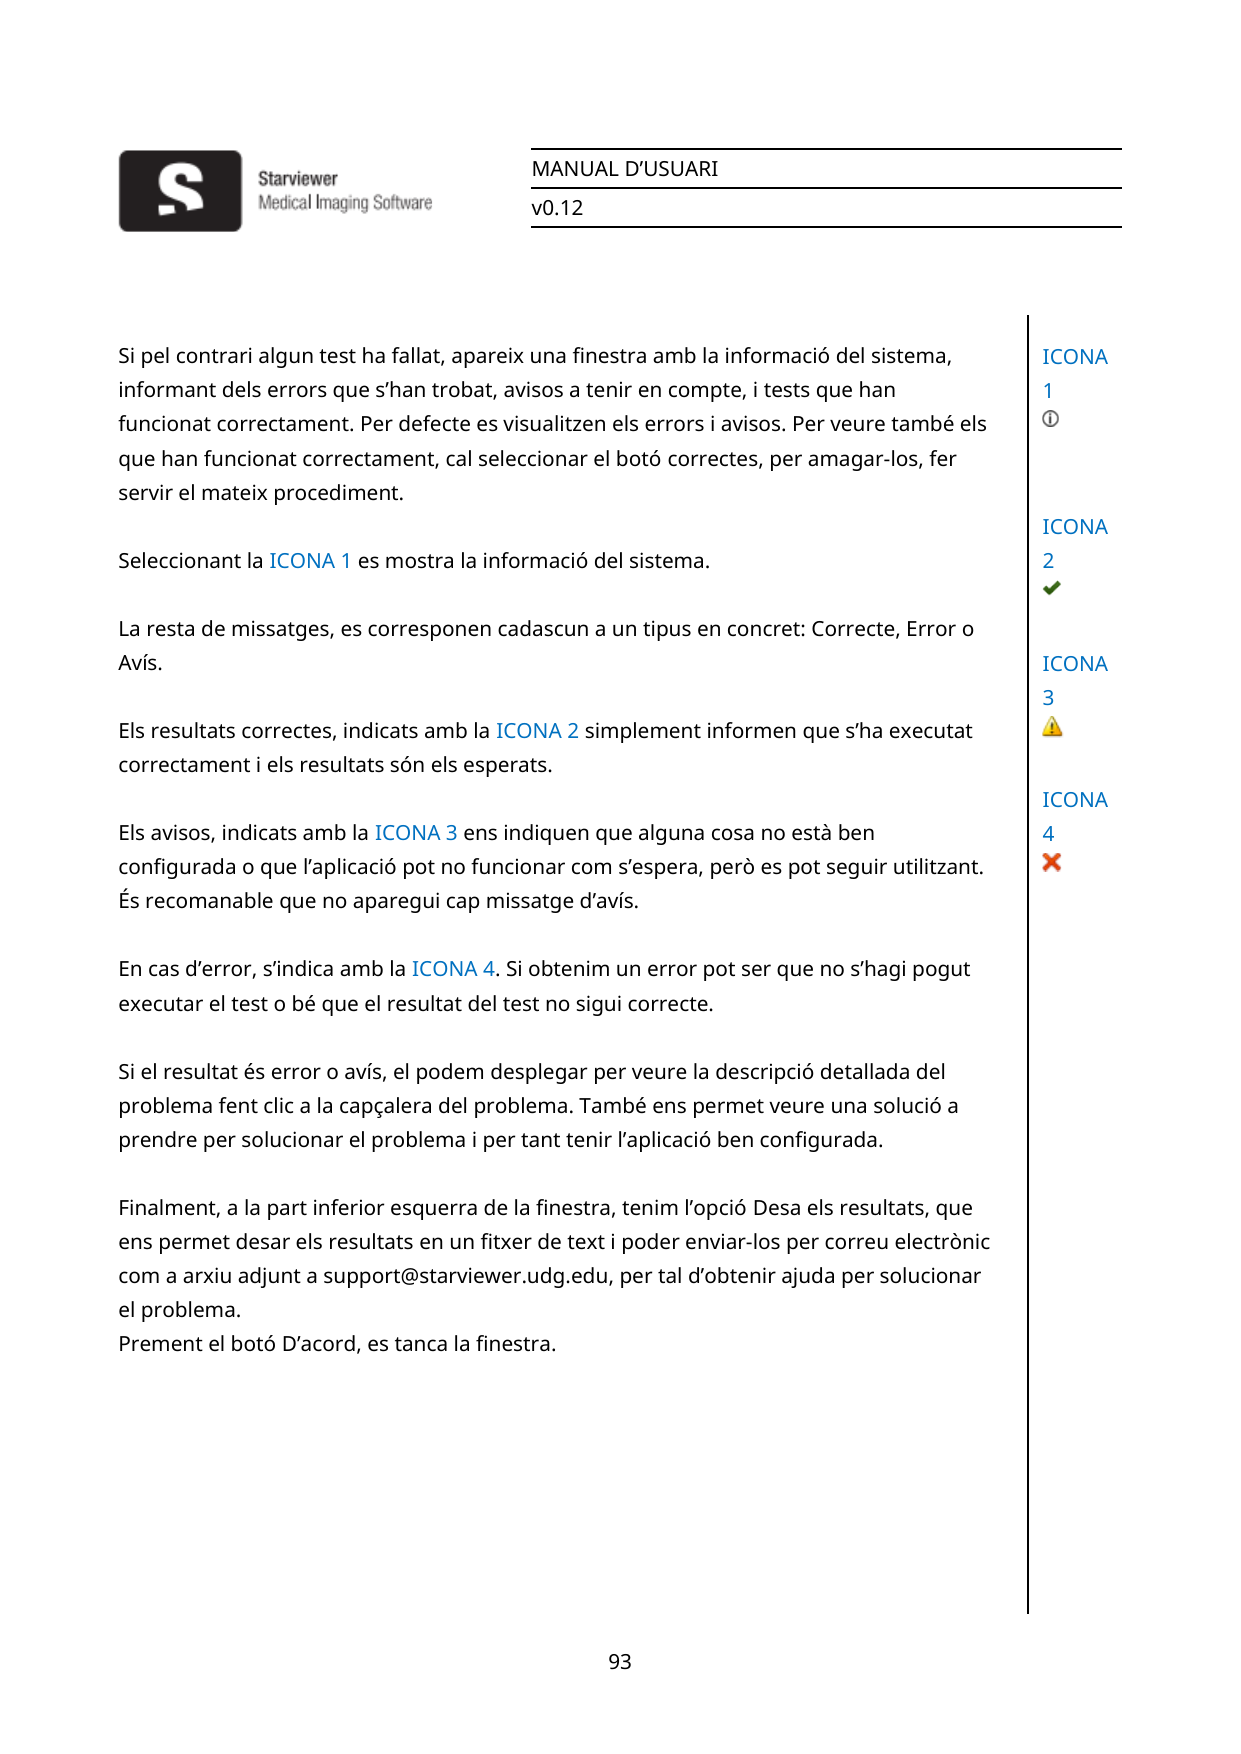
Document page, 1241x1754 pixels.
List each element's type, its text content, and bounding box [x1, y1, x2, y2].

picture [1042, 853, 1062, 872]
text Finalment, a la part inferior esquerra de la finestra, tenim l’opció Desa els resultats, que ens permet desar els resultats en un fitxer de text i poder enviar-los per correu electrònic com a arxiu adjunt a support@starviewer.udg.edu, per tal d’obtenir ajuda per solucionar el problema. [118, 1193, 1027, 1324]
text Els resultats correctes, indicats amb la ICONA 2 simplement informen que s’ha executat correctament i els resultats són els esperats. [118, 716, 1027, 779]
text Si pel contrari algun test ha fallat, apareix una finestra amb la informació del sistema, informant dels errors que s’han trobat, avisos a tenir en compte, i tests que han funcionat correctament. Per defecte es visualitzen els errors i avisos. Per veure també els que han funcionat correctament, cal seleccionar el botó correctes, per amagar-los, fer servir el mateix procediment. [118, 341, 1027, 506]
table_header ICONA 1 ICONA 2 ICONA 3 ICONA 4 [1029, 315, 1122, 1614]
picture [1042, 410, 1059, 427]
text Prement el botó D’acord, es tanca la finestra. [118, 1329, 1027, 1358]
text La resta de missatges, es corresponen cadascun a un tipus en concret: Correcte, Error o Avís. [118, 614, 1027, 676]
text Si el resultat és error o avís, el podem desplegar per veure la descripció detallada del problema fent clic a la capçalera del problema. També ens permet veure una solució a prendre per solucionar el problema i per tant tenir l’aplicació ben configurada. [118, 1057, 1027, 1153]
text Seleccionant la ICONA 1 es mostra la informació del sistema. [118, 546, 1027, 574]
text En cas d’error, s’indica amb la ICONA 4. Si obtenim un error pot ser que no s’hagi pogut executar el test o bé que el resultat del test no sigui correcte. [118, 954, 1027, 1017]
picture [1042, 716, 1064, 738]
picture [1042, 580, 1062, 597]
text Els avisos, indicats amb la ICONA 3 ens indiquen que alguna cosa no està ben configurada o que l’aplicació pot no funcionar com s’espera, però es pot seguir utilitzant. És recomanable que no aparegui cap missatge d’avís. [118, 818, 1027, 915]
